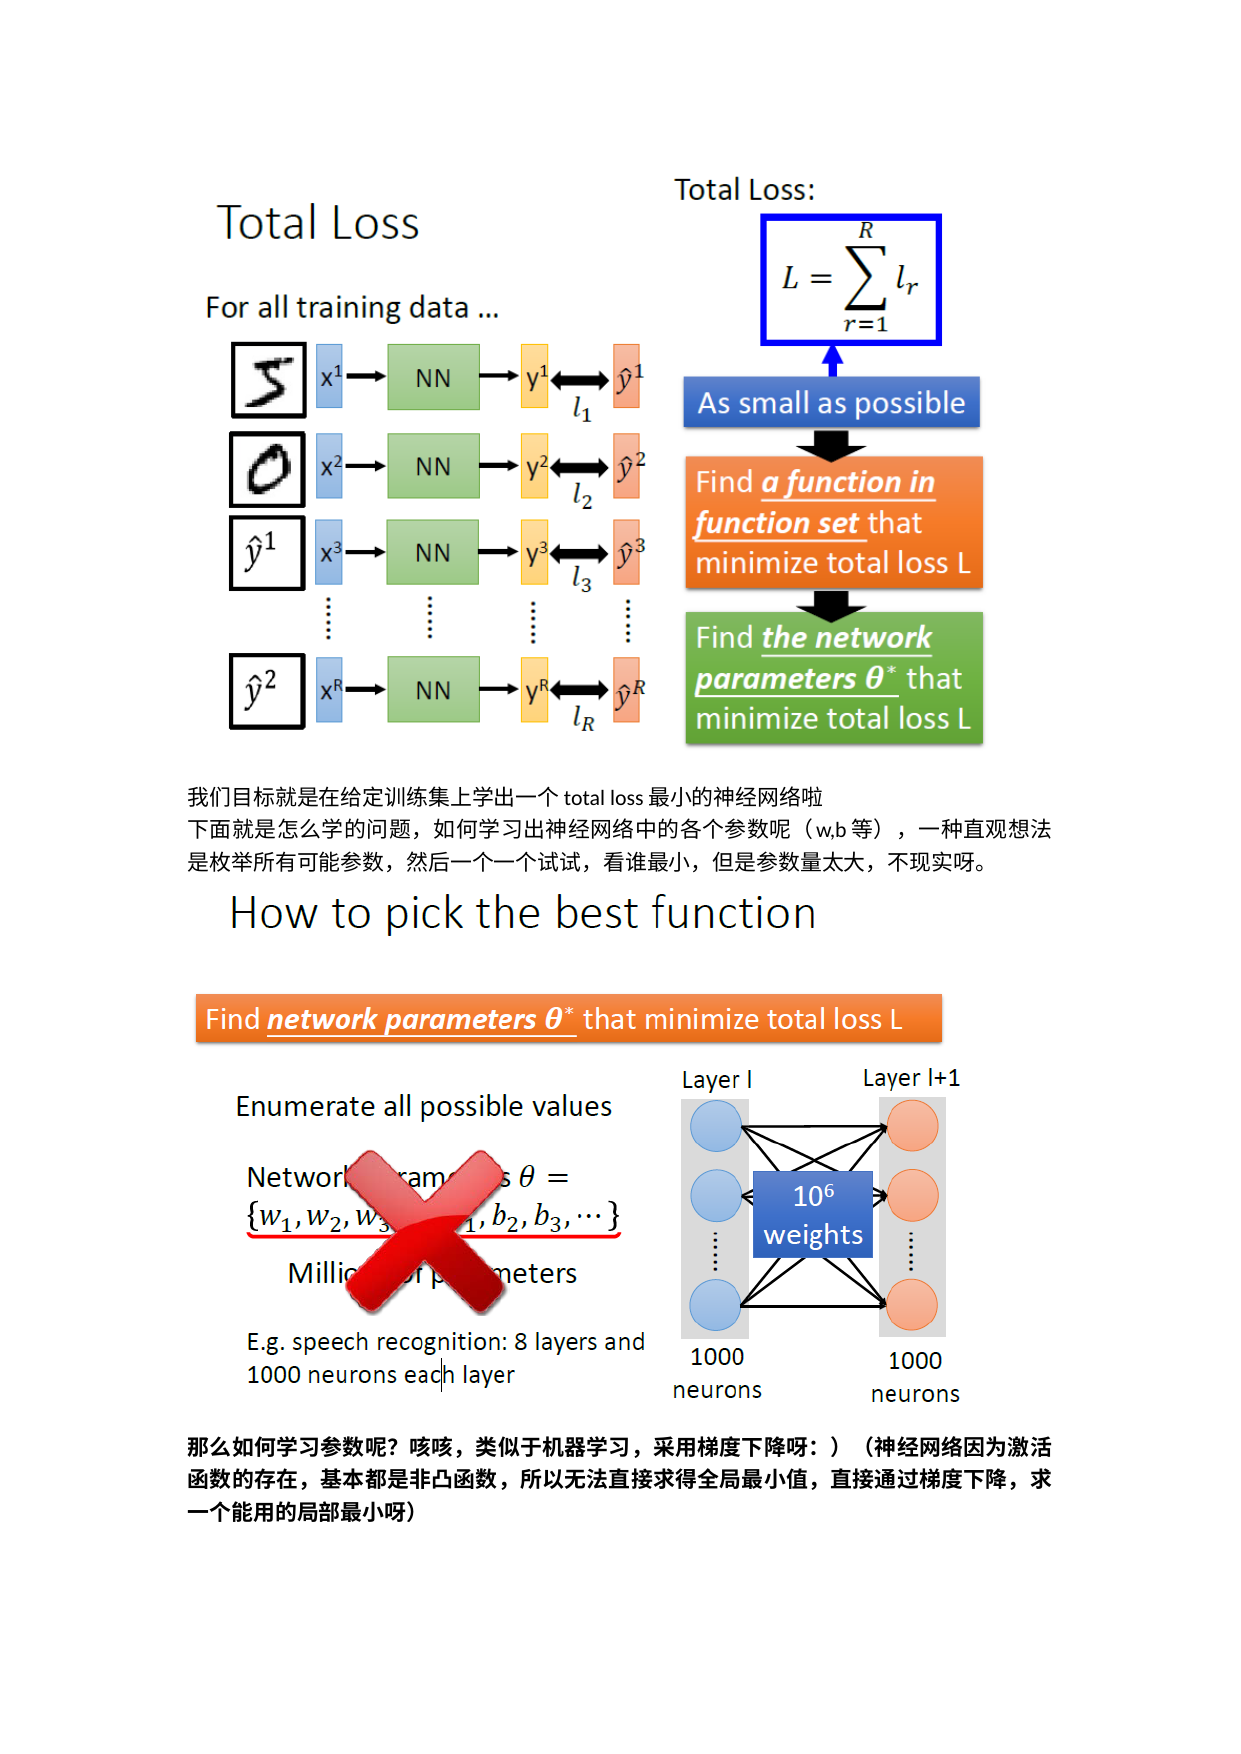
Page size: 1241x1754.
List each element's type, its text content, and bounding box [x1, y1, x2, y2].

text 那么如何学习参数呢？咳咳，类似于机器学习，采用梯度下降呀：）（神经网络因为激活函数的存在，基本都是非凸函数，所以无法直接求得全局最小值，直接通过梯度下降，求一个能用的局部最小呀） [187, 1429, 1053, 1527]
picture [187, 162, 1004, 754]
text 我们目标就是在给定训练集上学出一个total loss最小的神经网络啦 [187, 779, 1053, 812]
picture [187, 877, 970, 1412]
text 下面就是怎么学的问题，如何学习出神经网络中的各个参数呢（w,b等），一种直观想法是枚举所有可能参数，然后一个一个试试，看谁最小，但是参数量太大，不现实呀。 [187, 812, 1053, 877]
